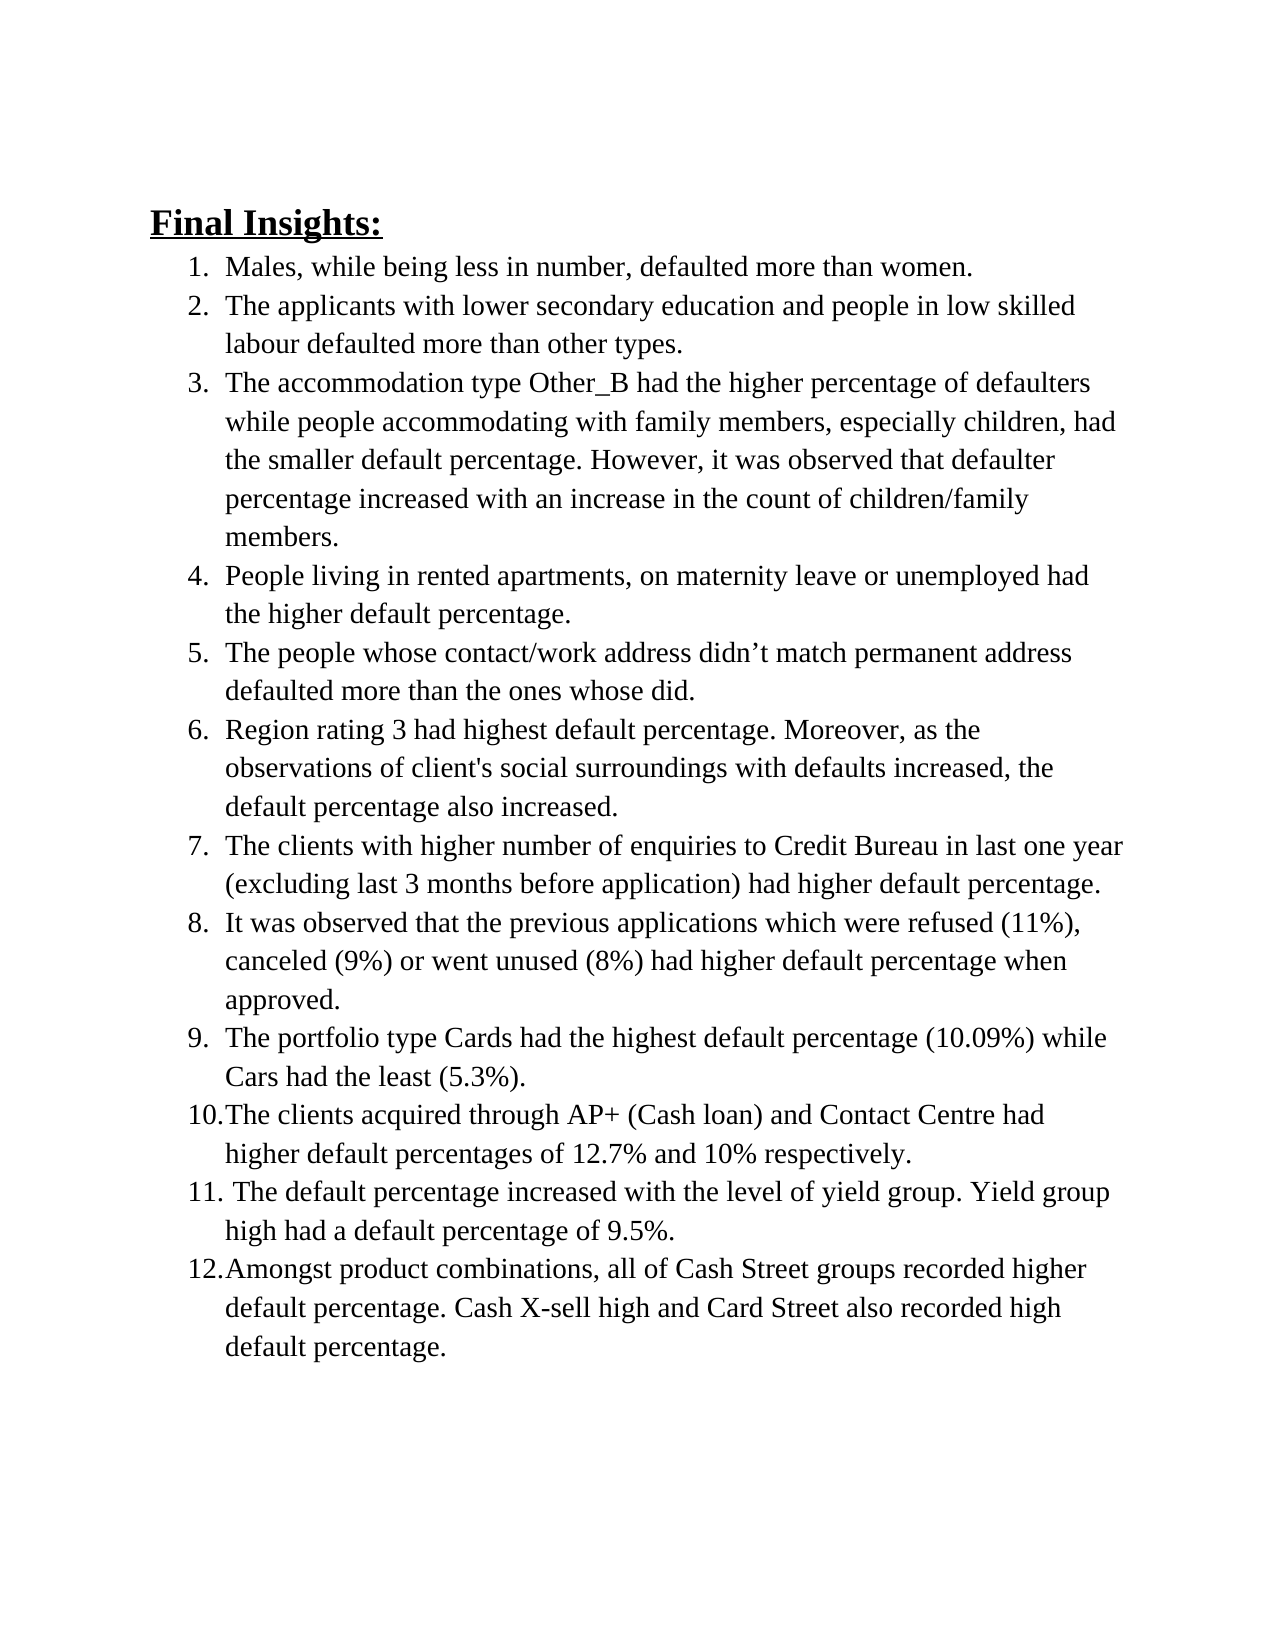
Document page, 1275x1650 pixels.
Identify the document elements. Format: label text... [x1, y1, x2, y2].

list It was observed that the previous applications which were refused (11%), canceled (9%) or went unused (8%) had higher default percentage when approved. [187, 905, 1125, 1015]
list The accommodation type Other_B had the higher percentage of defaulters while people accommodating with family members, especially children, had the smaller default percentage. However, it was observed that defaulter percentage increased with an increase in the count of children/family members. [187, 365, 1125, 553]
list The applicants with lower secondary education and people in low skilled labour defaulted more than other types. [187, 288, 1125, 360]
list The clients with higher number of enquiries to Credit Bureau in last one year (excluding last 3 months before application) had higher default percentage. [187, 828, 1125, 900]
list The people whose contact/work address didn’t match permanent address defaulted more than the ones whose did. [187, 635, 1125, 707]
list Males, while being less in number, defaulted more than women. [187, 249, 1125, 283]
subtitle Final Insights: [150, 200, 1125, 243]
list Region rating 3 had highest default percentage. Moreover, as the observations of client's social surroundings with defaults increased, the default percentage also increased. [187, 712, 1125, 823]
list The default percentage increased with the level of yield group. Yield group high had a default percentage of 9.5%. [187, 1174, 1125, 1247]
list Amongst product combinations, all of Cash Street groups recorded higher default percentage. Cash X-sell high and Card Street also recorded high default percentage. [187, 1252, 1125, 1362]
list The clients acquired through AP+ (Cash loan) and Contact Centre had higher default percentages of 12.7% and 10% respectively. [187, 1097, 1125, 1169]
list The portfolio type Cards had the highest default percentage (10.09%) while Cars had the least (5.3%). [187, 1020, 1125, 1092]
list People living in rented apartments, on maternity leave or unemployed had the higher default percentage. [187, 558, 1125, 630]
